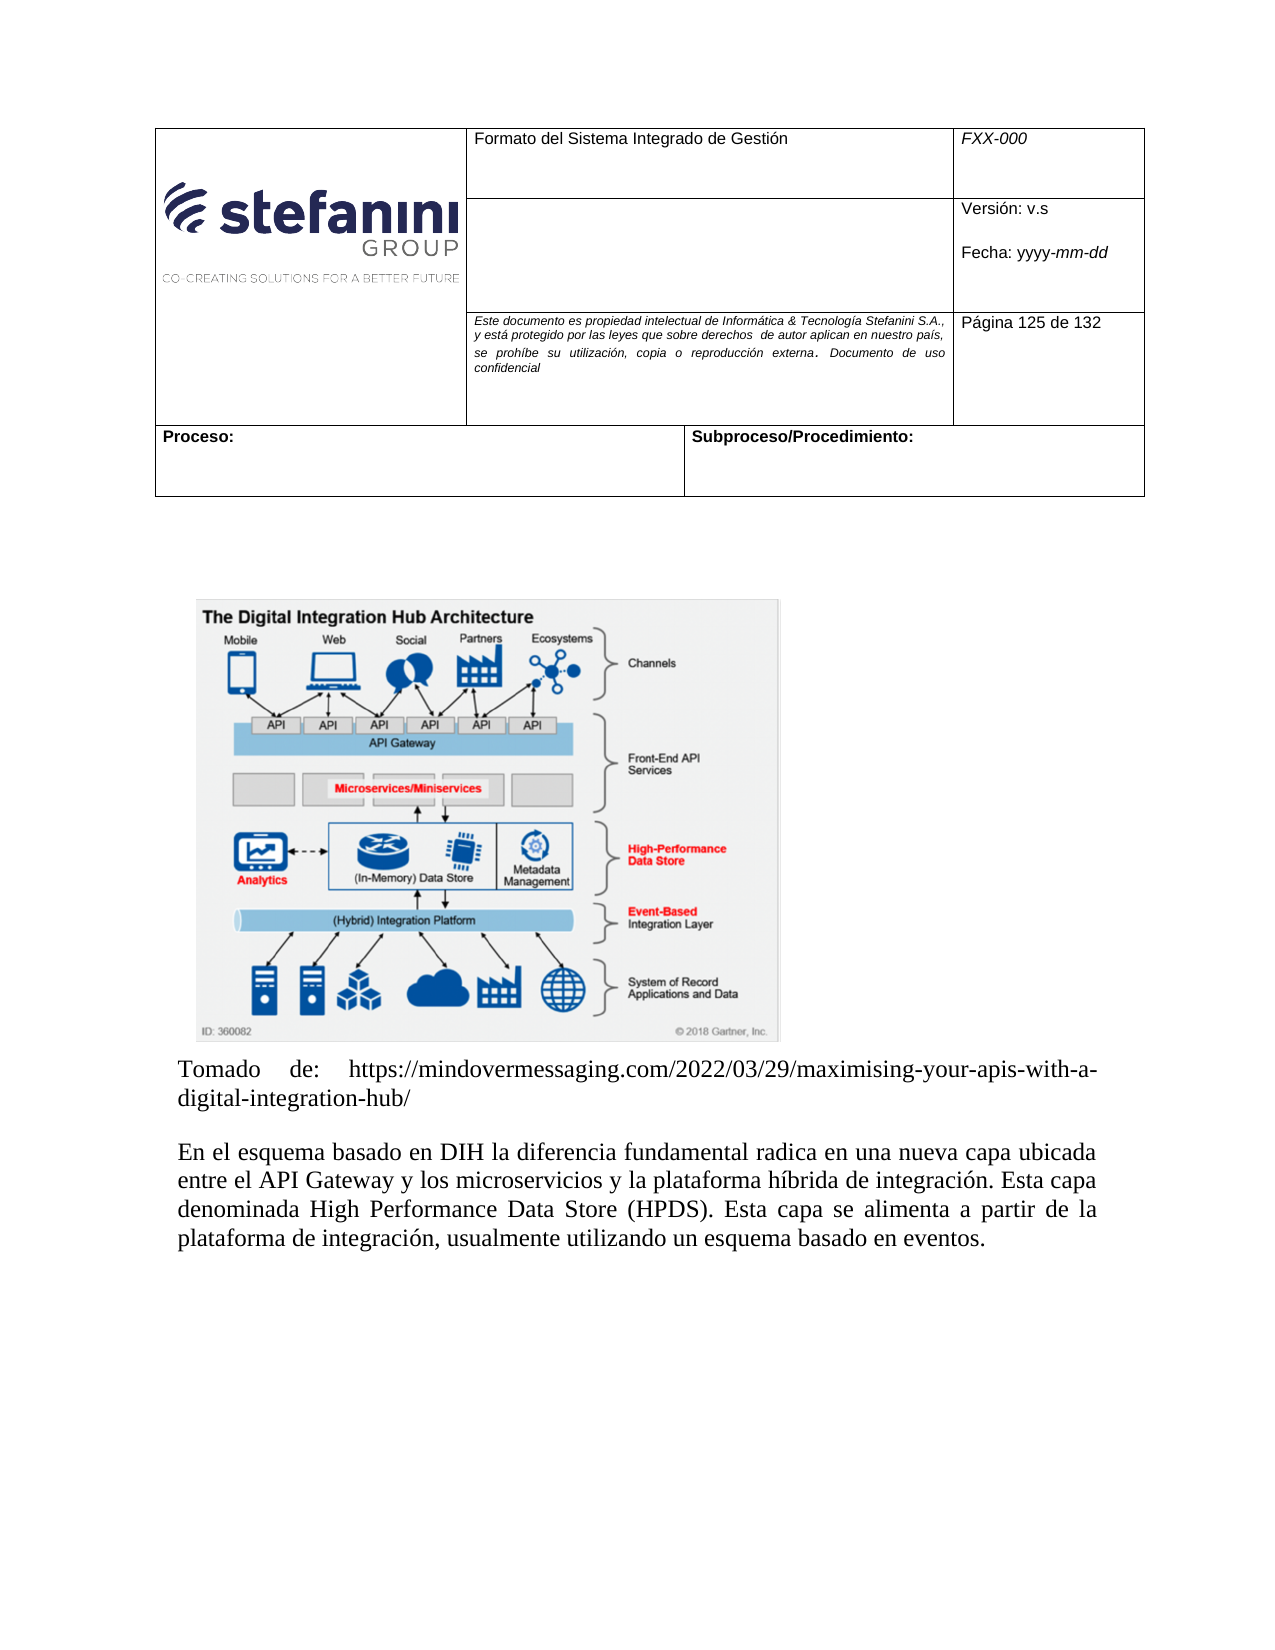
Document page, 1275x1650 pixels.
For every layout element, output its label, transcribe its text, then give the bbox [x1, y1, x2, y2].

text Tomado de: https://mindovermessaging.com/2022/03/29/maximising-your-apis-with-a-digital-integration-hub/ [177, 1054, 1098, 1112]
text En el esquema basado en DIH la diferencia fundamental radica en una nueva capa ubicada entre el API Gateway y los microservicios y la plataforma híbrida de integración. Esta capa denominada High Performance Data Store (HPDS). Esta capa se alimenta a partir de la plataforma de integración, usualmente utilizando un esquema basado en eventos. [177, 1137, 1098, 1252]
picture [196, 599, 781, 1042]
picture [162, 182, 460, 286]
